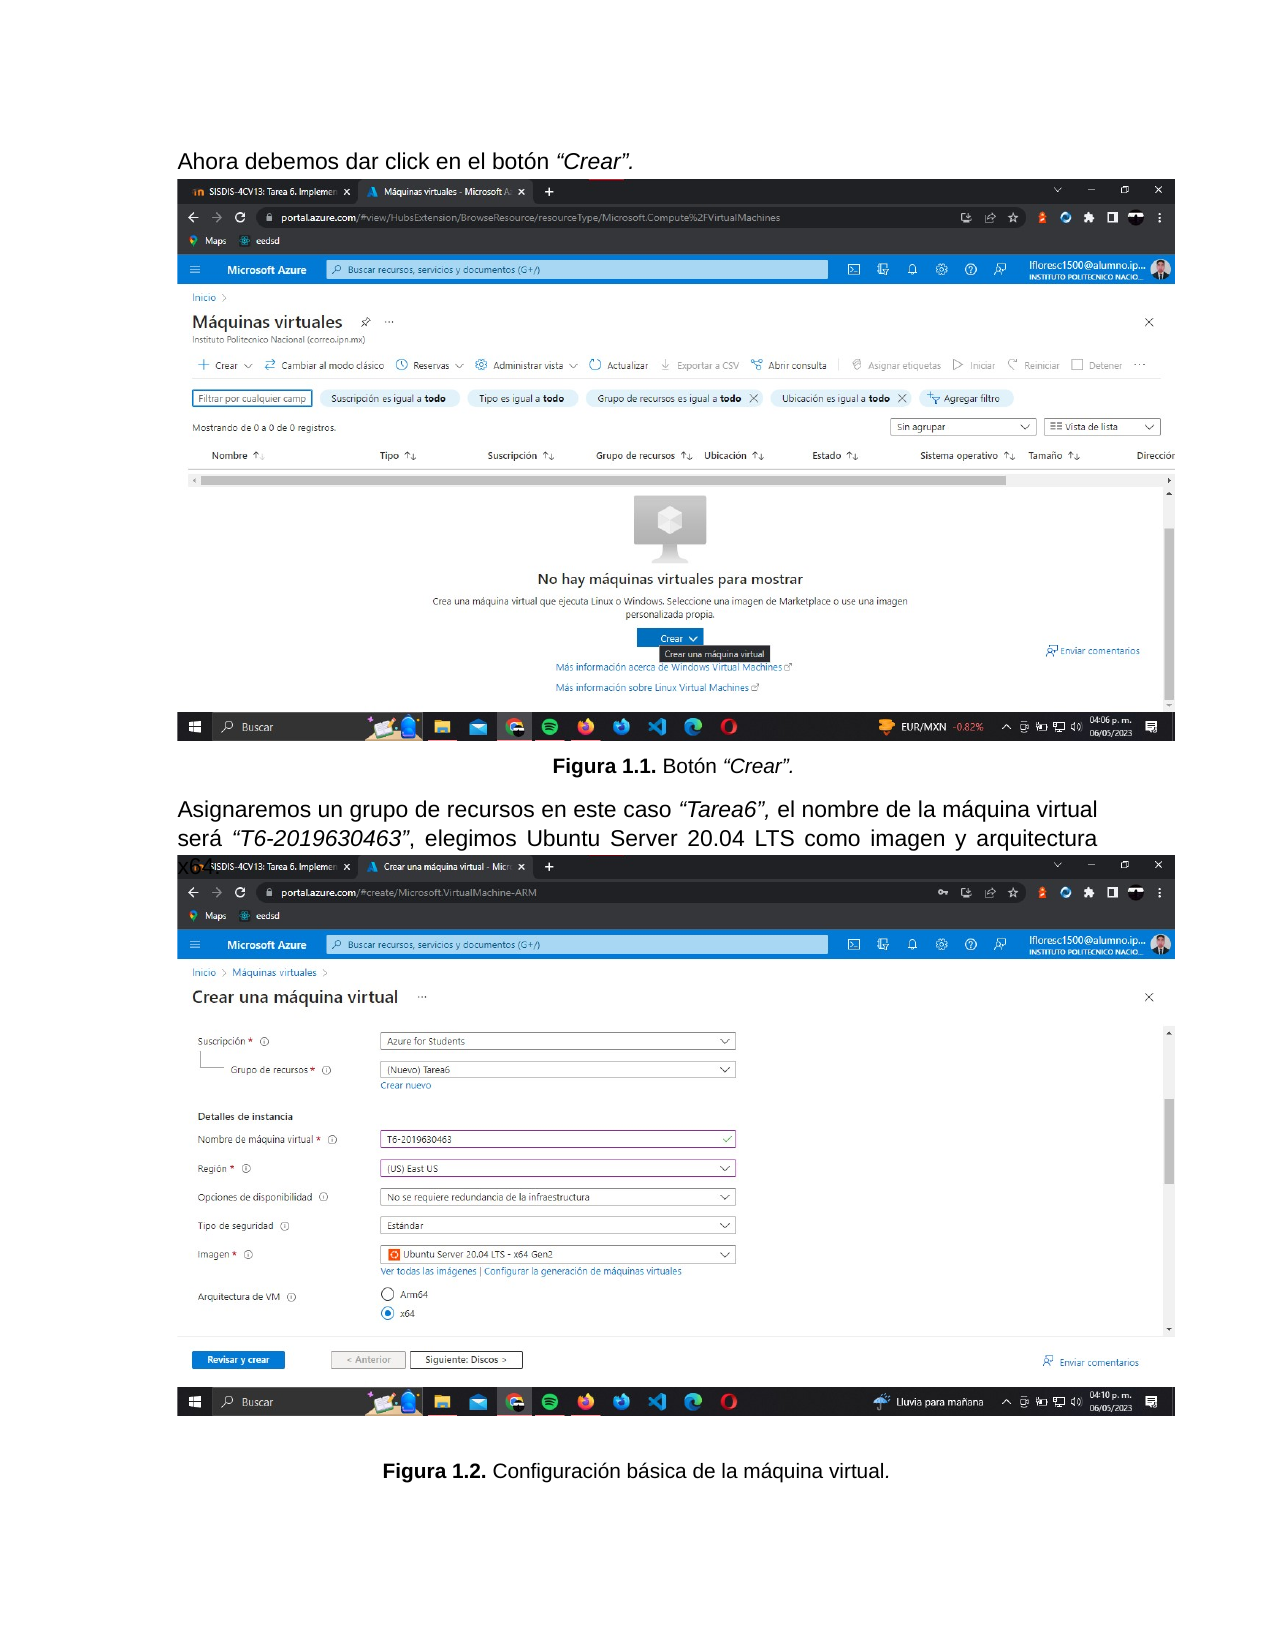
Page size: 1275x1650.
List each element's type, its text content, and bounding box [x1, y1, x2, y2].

text Asignaremos un grupo de recursos en este caso “Tarea6”, el nombre de la máquina virtual será “T6-2019630463”, elegimos Ubuntu Server 20.04 LTS como imagen y arquitectura x64. [177, 796, 1098, 879]
picture [177, 179, 1175, 741]
text Figura 1.2. Configuración básica de la máquina virtual. [177, 1459, 1098, 1483]
text Ahora debemos dar click en el botón “Crear”. [177, 148, 1098, 174]
picture [177, 855, 1175, 1416]
text Figura 1.1. Botón “Crear”. [177, 753, 1098, 777]
